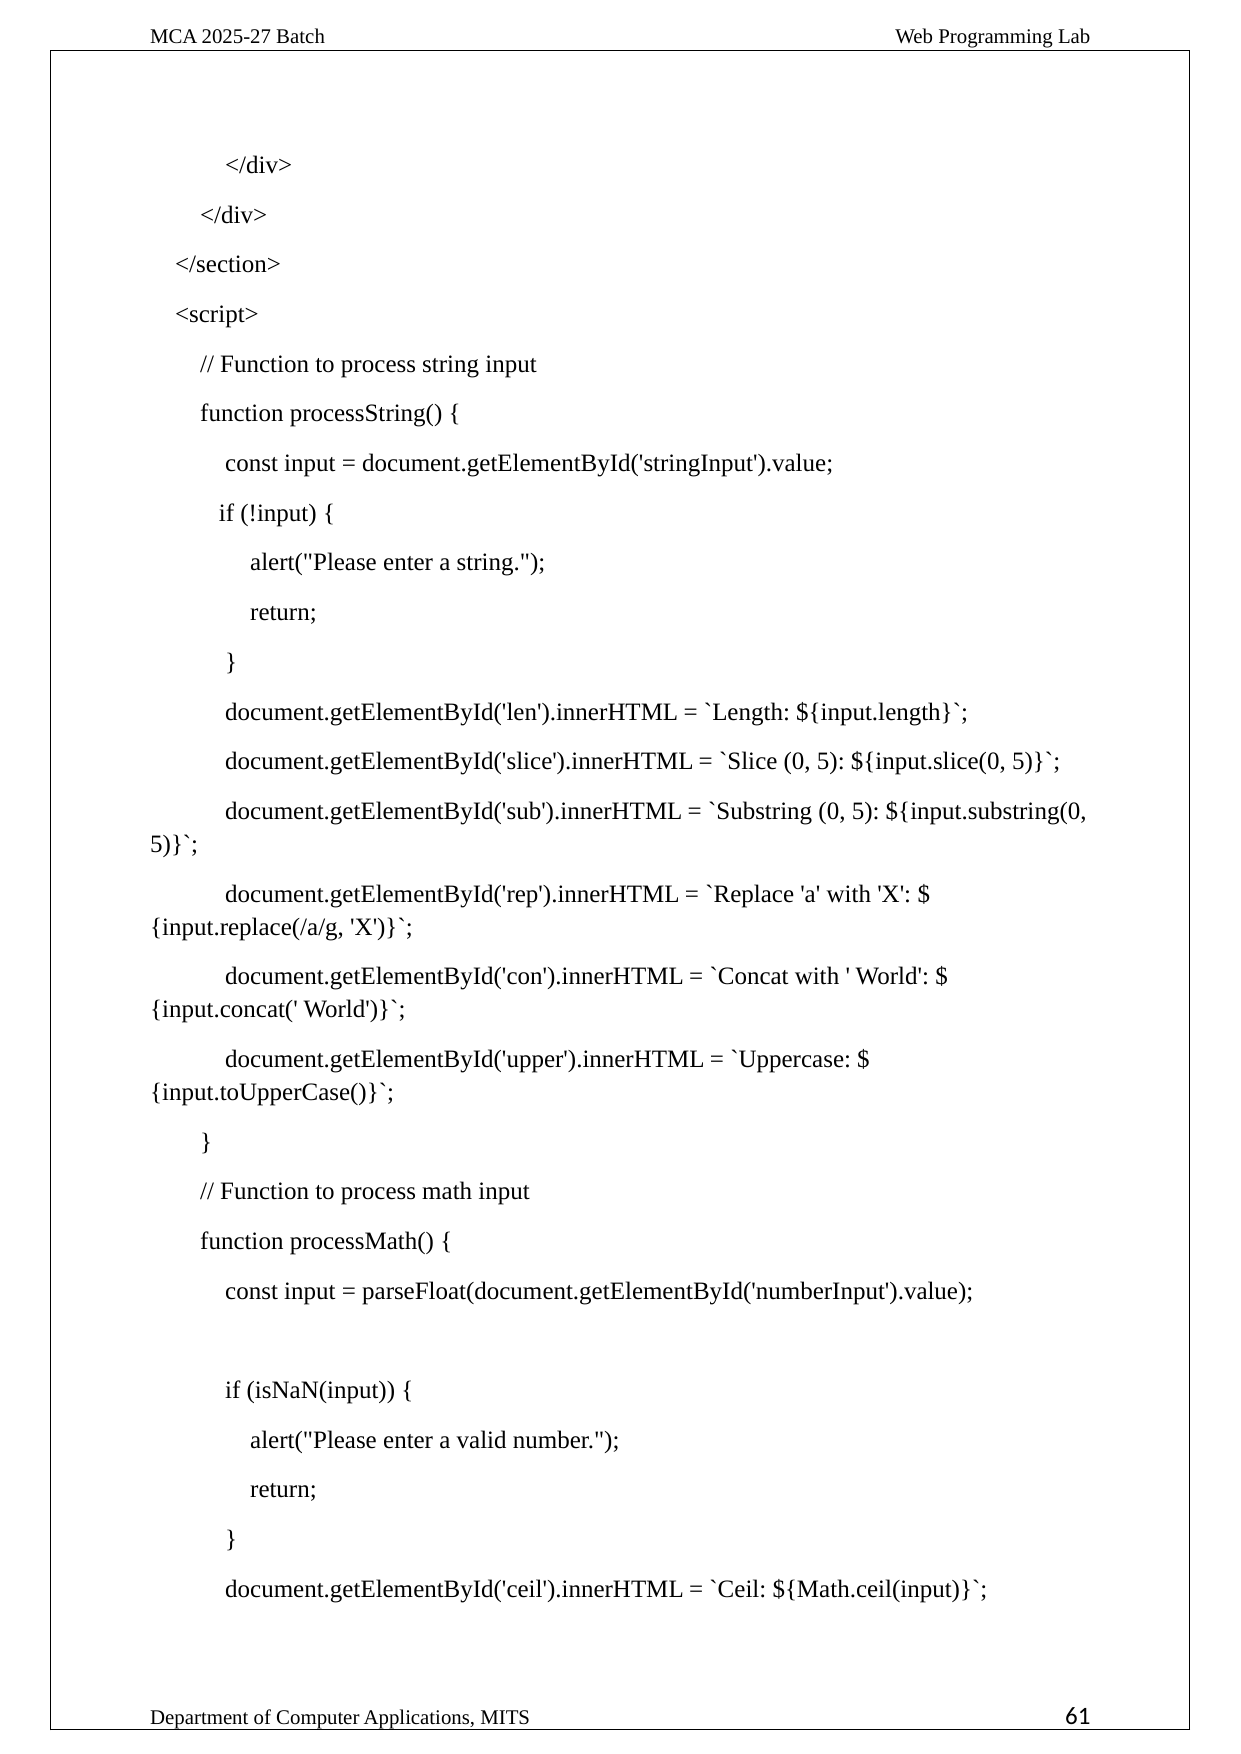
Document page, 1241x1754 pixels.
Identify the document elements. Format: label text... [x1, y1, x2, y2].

text <script> [150, 299, 1090, 328]
text if (!input) { [150, 498, 1090, 527]
text </section> [150, 249, 1090, 278]
text alert("Please enter a valid number."); [150, 1425, 1090, 1454]
text document.getElementById('slice').innerHTML = `Slice (0, 5): ${input.slice(0, 5)}`; [150, 746, 1090, 775]
text const input = document.getElementById('stringInput').value; [150, 448, 1090, 477]
text alert("Please enter a string."); [150, 547, 1090, 576]
text if (isNaN(input)) { [150, 1375, 1090, 1404]
text } [150, 1127, 1090, 1156]
text </div> [150, 150, 1090, 179]
text document.getElementById('sub').innerHTML = `Substring (0, 5): ${input.substring(0, 5)}`; [150, 796, 1090, 858]
text document.getElementById('rep').innerHTML = `Replace 'a' with 'X': ${input.replace(/a/g, 'X')}`; [150, 879, 1090, 940]
text document.getElementById('len').innerHTML = `Length: ${input.length}`; [150, 697, 1090, 725]
text // Function to process math input [150, 1176, 1090, 1205]
text return; [150, 597, 1090, 626]
text function processMath() { [150, 1226, 1090, 1255]
text return; [150, 1474, 1090, 1503]
text function processString() { [150, 398, 1090, 427]
text } [150, 1524, 1090, 1553]
text document.getElementById('upper').innerHTML = `Uppercase: ${input.toUpperCase()}`; [150, 1044, 1090, 1106]
text } [150, 647, 1090, 676]
text </div> [150, 200, 1090, 228]
text const input = parseFloat(document.getElementById('numberInput').value); [150, 1276, 1090, 1304]
text // Function to process string input [150, 349, 1090, 377]
text document.getElementById('con').innerHTML = `Concat with ' World': ${input.concat(' World')}`; [150, 961, 1090, 1023]
text document.getElementById('ceil').innerHTML = `Ceil: ${Math.ceil(input)}`; [150, 1574, 1090, 1603]
